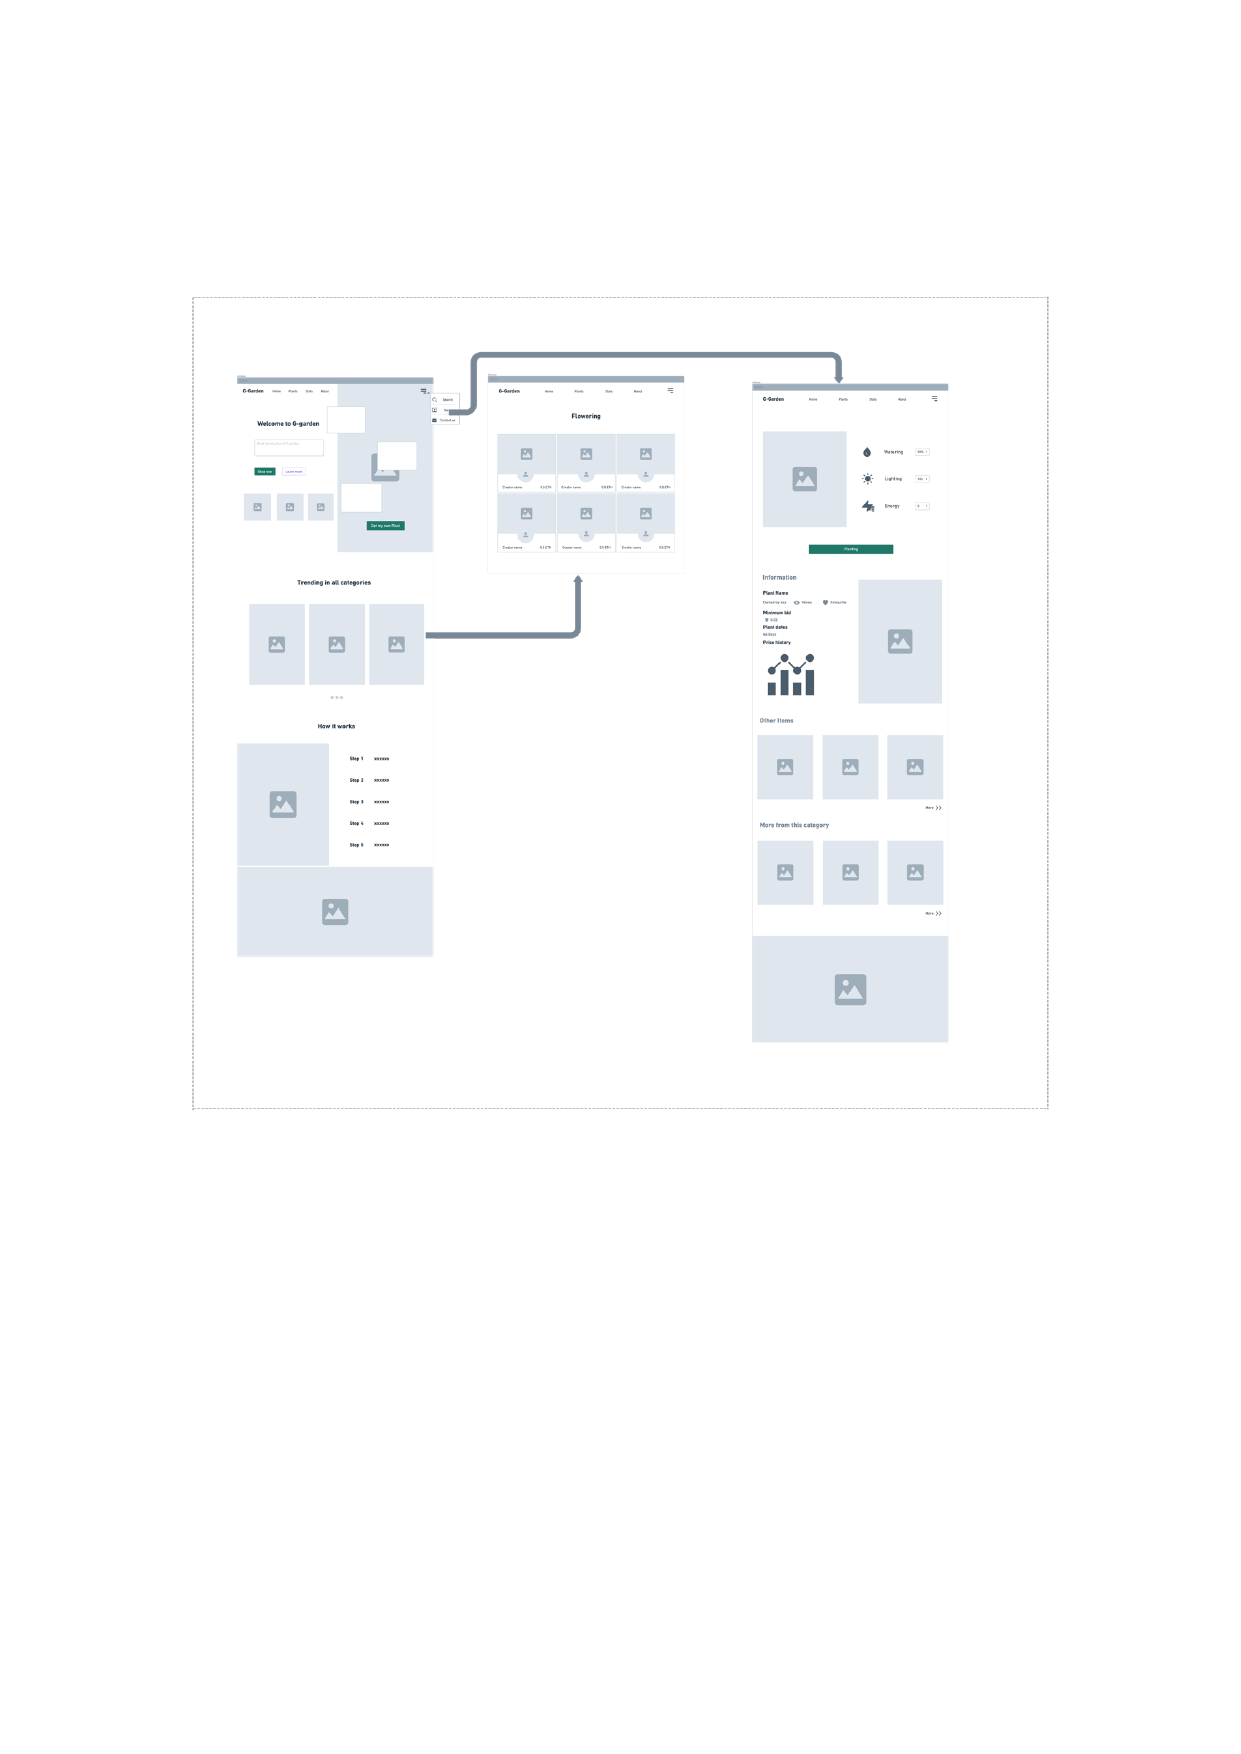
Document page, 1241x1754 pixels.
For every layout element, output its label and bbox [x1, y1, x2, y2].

picture [187, 292, 1053, 1115]
